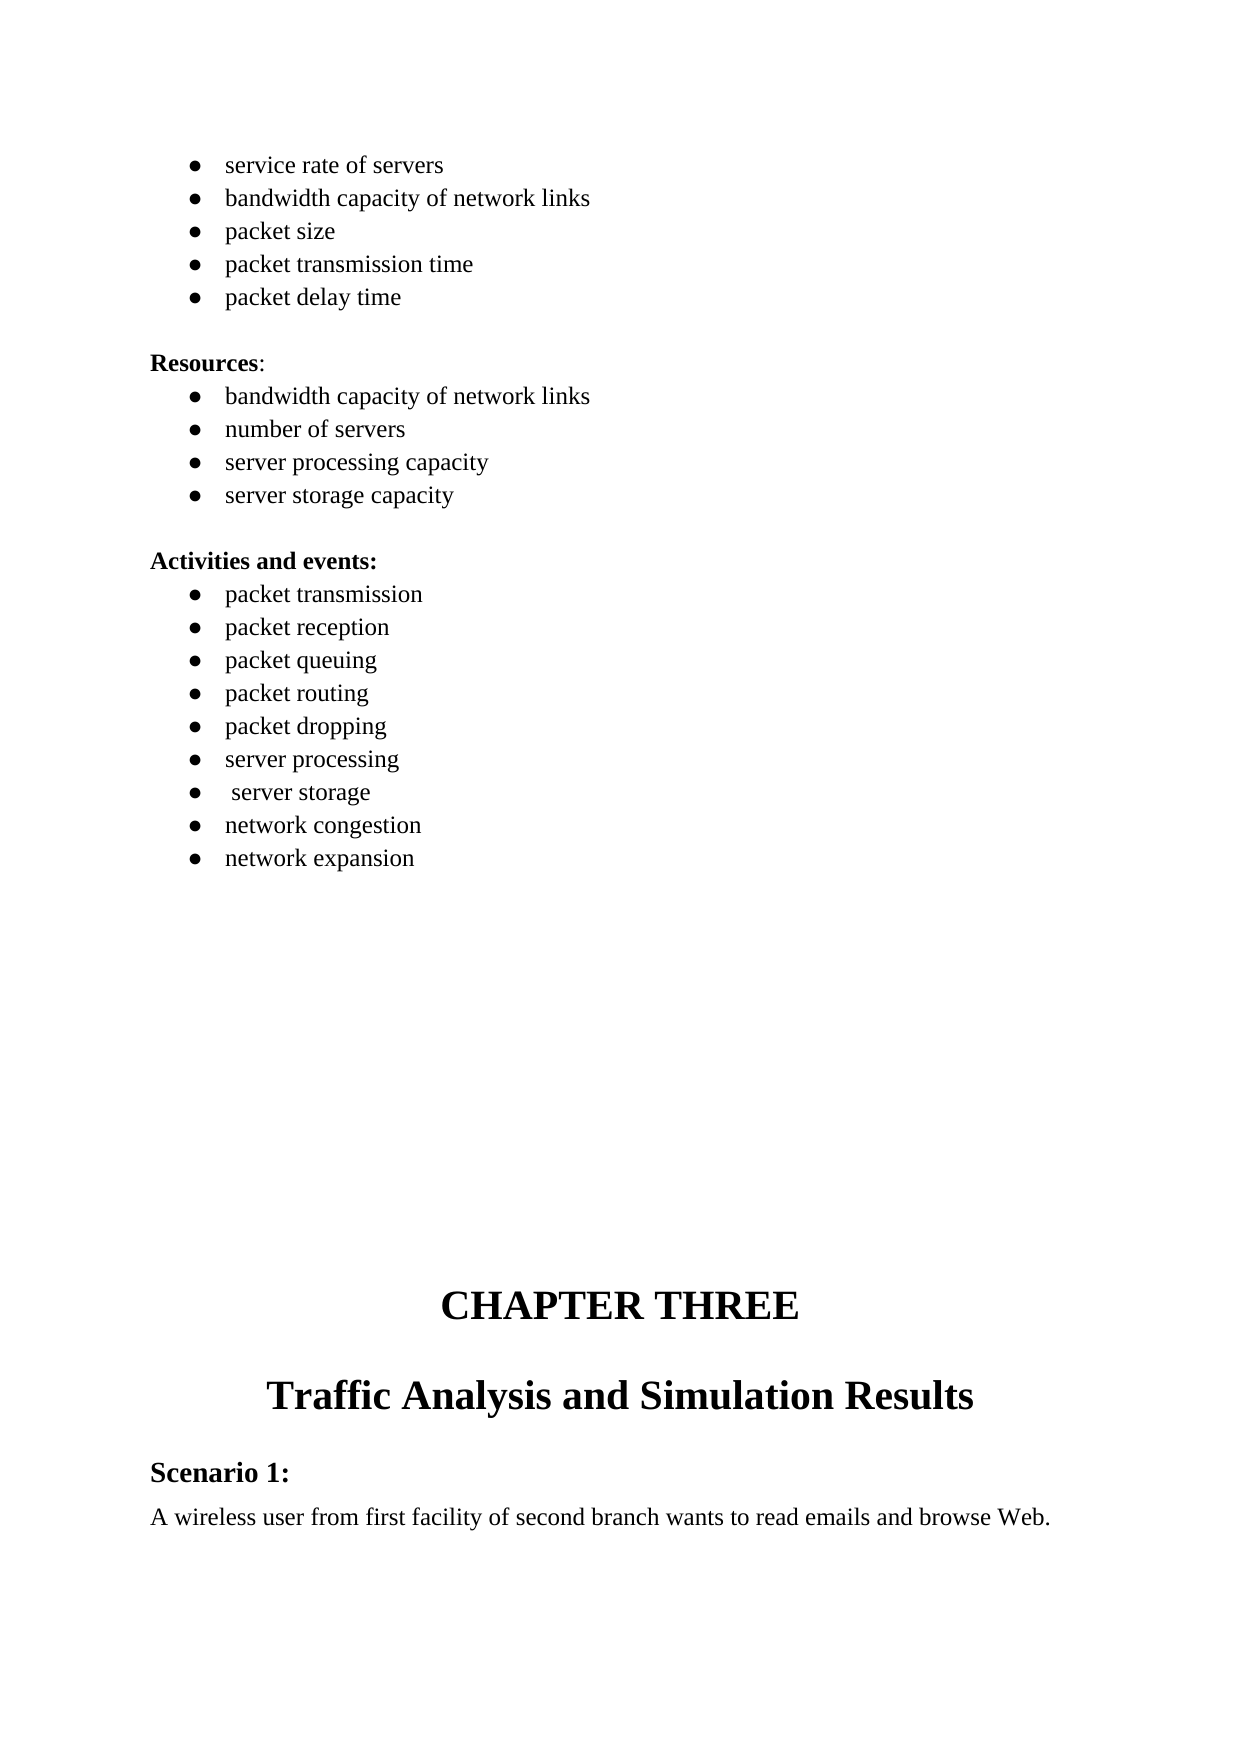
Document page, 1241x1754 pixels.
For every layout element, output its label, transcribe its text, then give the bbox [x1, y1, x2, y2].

subtitle Traffic Analysis and Simulation Results [150, 1370, 1090, 1418]
text Resources: [150, 348, 1090, 377]
subtitle Scenario 1: [150, 1456, 1090, 1489]
list bandwidth capacity of network links [187, 183, 1090, 212]
list packet reception [187, 612, 1090, 641]
text Activities and events: [150, 546, 1090, 575]
list packet dropping [187, 711, 1090, 740]
list service rate of servers [187, 150, 1090, 179]
list network expansion [187, 843, 1090, 872]
list server processing [187, 744, 1090, 773]
list server storage [187, 777, 1090, 806]
list server processing capacity [187, 447, 1090, 476]
list network congestion [187, 810, 1090, 839]
list packet routing [187, 678, 1090, 707]
list number of servers [187, 414, 1090, 443]
list server storage capacity [187, 480, 1090, 509]
list packet transmission [187, 579, 1090, 608]
list bandwidth capacity of network links [187, 381, 1090, 410]
list packet queuing [187, 645, 1090, 674]
list packet transmission time [187, 249, 1090, 278]
list packet size [187, 216, 1090, 245]
text A wireless user from first facility of second branch wants to read emails and browse Web. [150, 1502, 1090, 1530]
list packet delay time [187, 282, 1090, 311]
subtitle CHAPTER THREE [150, 1281, 1090, 1328]
